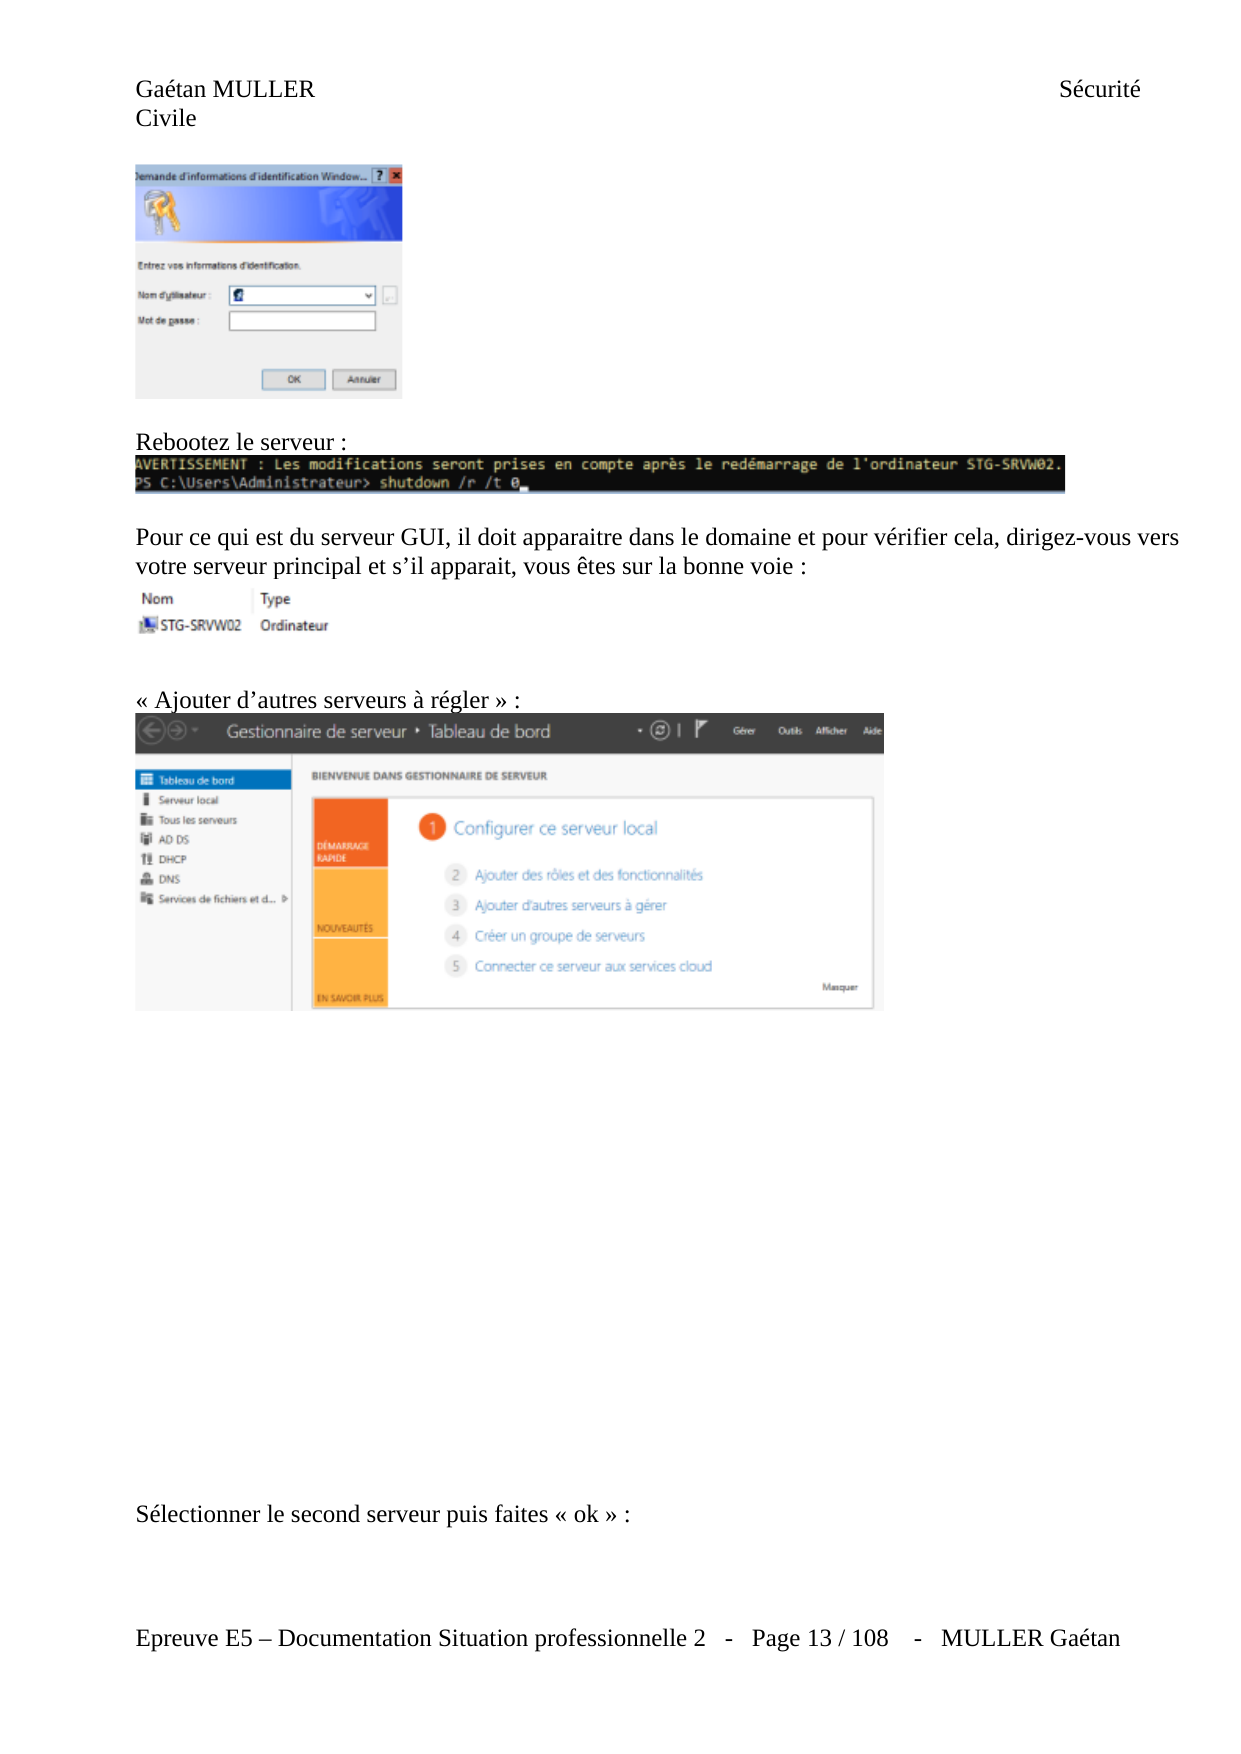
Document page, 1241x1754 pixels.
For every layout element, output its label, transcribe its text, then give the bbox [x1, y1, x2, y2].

text « Ajouter d’autres serveurs à régler » : [135, 685, 1194, 713]
text Rebootez le serveur : [135, 427, 1194, 456]
picture [135, 455, 1066, 494]
text Sélectionner le second serveur puis faites « ok » : [135, 1499, 1194, 1528]
picture [135, 160, 403, 399]
picture [135, 579, 347, 656]
text Pour ce qui est du serveur GUI, il doit apparaitre dans le domaine et pour vérifier cela, dirigez-vous vers votre serveur principal et s’il apparait, vous êtes sur la bonne voie : [135, 522, 1194, 579]
picture [135, 713, 884, 1011]
